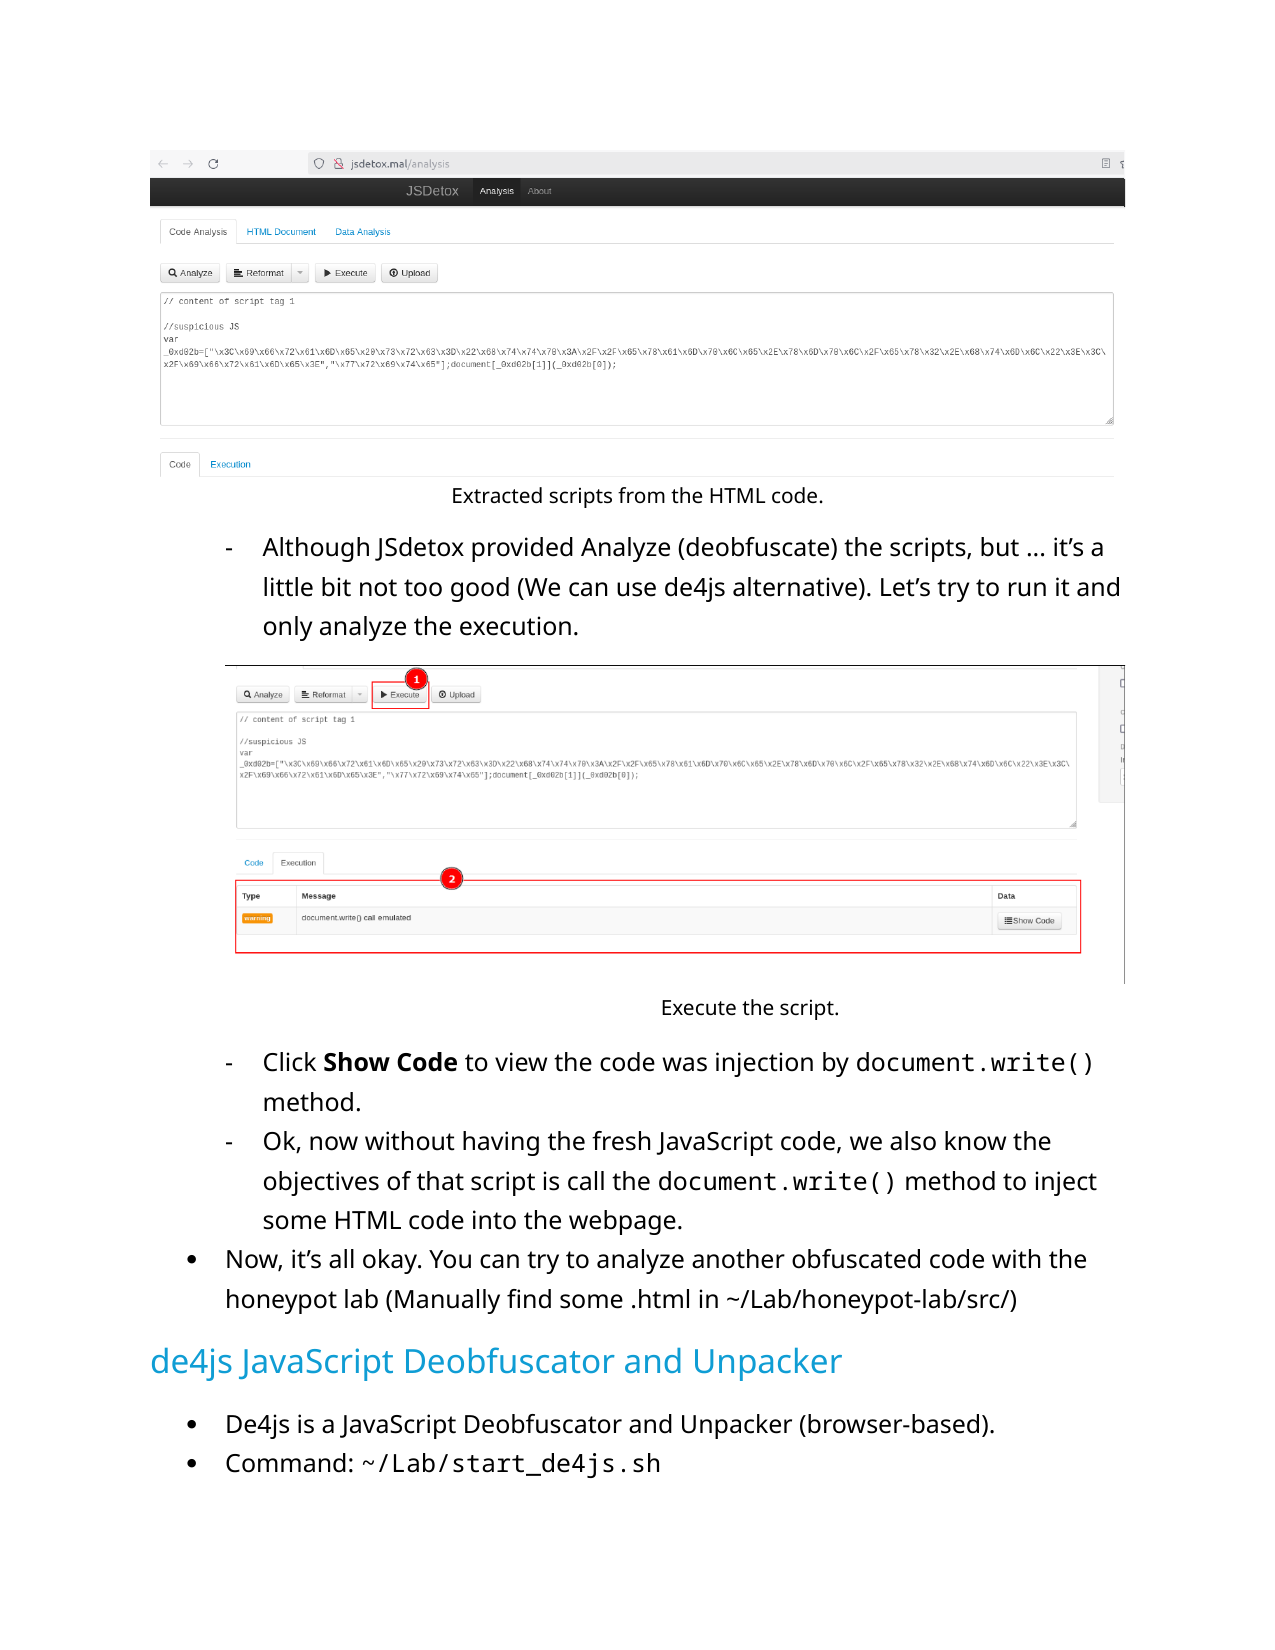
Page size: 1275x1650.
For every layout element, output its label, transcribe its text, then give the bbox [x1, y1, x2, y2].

list Command: ~/Lab/start_de4js.sh [187, 1446, 1125, 1480]
picture [225, 665, 1125, 984]
text de4js JavaScript Deobfuscator and Unpacker [150, 1338, 1125, 1383]
picture [150, 150, 1125, 477]
list Now, it’s all okay. You can try to analyze another obfuscated code with the honeypot lab (Manually find some .html in ~/Lab/honeypot-lab/src/) [187, 1242, 1125, 1316]
list Although JSdetox provided Analyze (deobfuscate) the scripts, but ... it’s a little bit not too good (We can use de4js alternative). Let’s try to run it and only analyze the execution. [225, 530, 1125, 643]
list Ok, now without having the fresh JavaScript code, we also know the objectives of that script is call the document.write() method to inject some HTML code into the webpage. [225, 1124, 1125, 1237]
text Extracted scripts from the HTML code. [150, 477, 1125, 509]
list Click Show Code to view the code was injection by document.write() method. [225, 1045, 1125, 1118]
list De4js is a JavaScript Deobfuscator and Unpacker (browser-based). [187, 1407, 1125, 1441]
